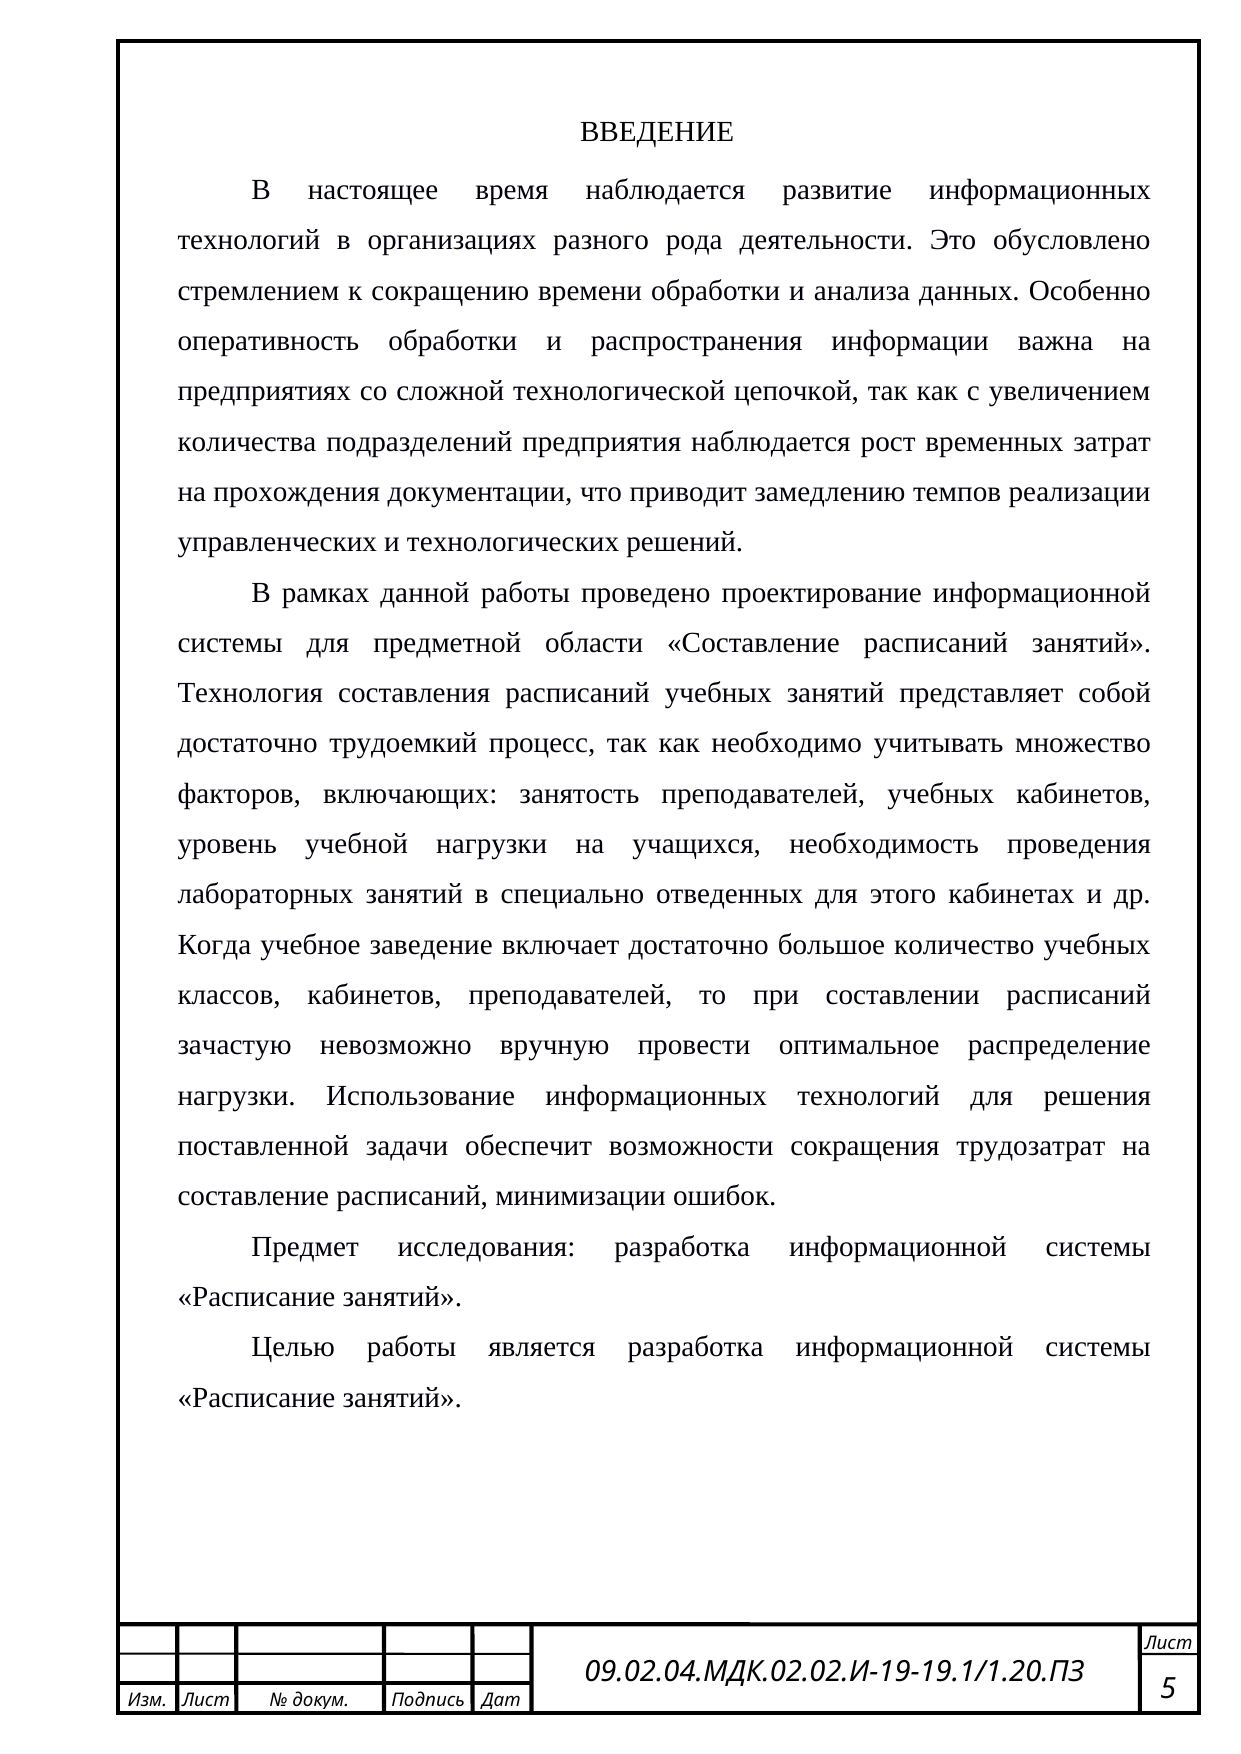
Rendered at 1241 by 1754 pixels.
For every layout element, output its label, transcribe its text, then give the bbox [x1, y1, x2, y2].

text Целью работы является разработка информационной системы «Расписание занятий». [177, 1329, 1152, 1413]
text В настоящее время наблюдается развитие информационных технологий в организациях разного рода деятельности. Это обусловлено стремлением к сокращению времени обработки и анализа данных. Особенно оперативность обработки и распространения информации важна на предприятиях со сложной технологической цепочкой, так как с увеличением количества подразделений предприятия наблюдается рост временных затрат на прохождения документации, что приводит замедлению темпов реализации управленческих и технологических решений. [177, 172, 1152, 558]
text Предмет исследования: разработка информационной системы «Расписание занятий». [177, 1229, 1152, 1313]
subtitle Введение [177, 114, 1137, 147]
text В рамках данной работы проведено проектирование информационной системы для предметной области «Составление расписаний занятий». Технология составления расписаний учебных занятий представляет собой достаточно трудоемкий процесс, так как необходимо учитывать множество факторов, включающих: занятость преподавателей, учебных кабинетов, уровень учебной нагрузки на учащихся, необходимость проведения лабораторных занятий в специально отведенных для этого кабинетах и др. Когда учебное заведение включает достаточно большое количество учебных классов, кабинетов, преподавателей, то при составлении расписаний зачастую невозможно вручную провести оптимальное распределение нагрузки. Использование информационных технологий для решения поставленной задачи обеспечит возможности сокращения трудозатрат на составление расписаний, минимизации ошибок. [177, 575, 1152, 1212]
